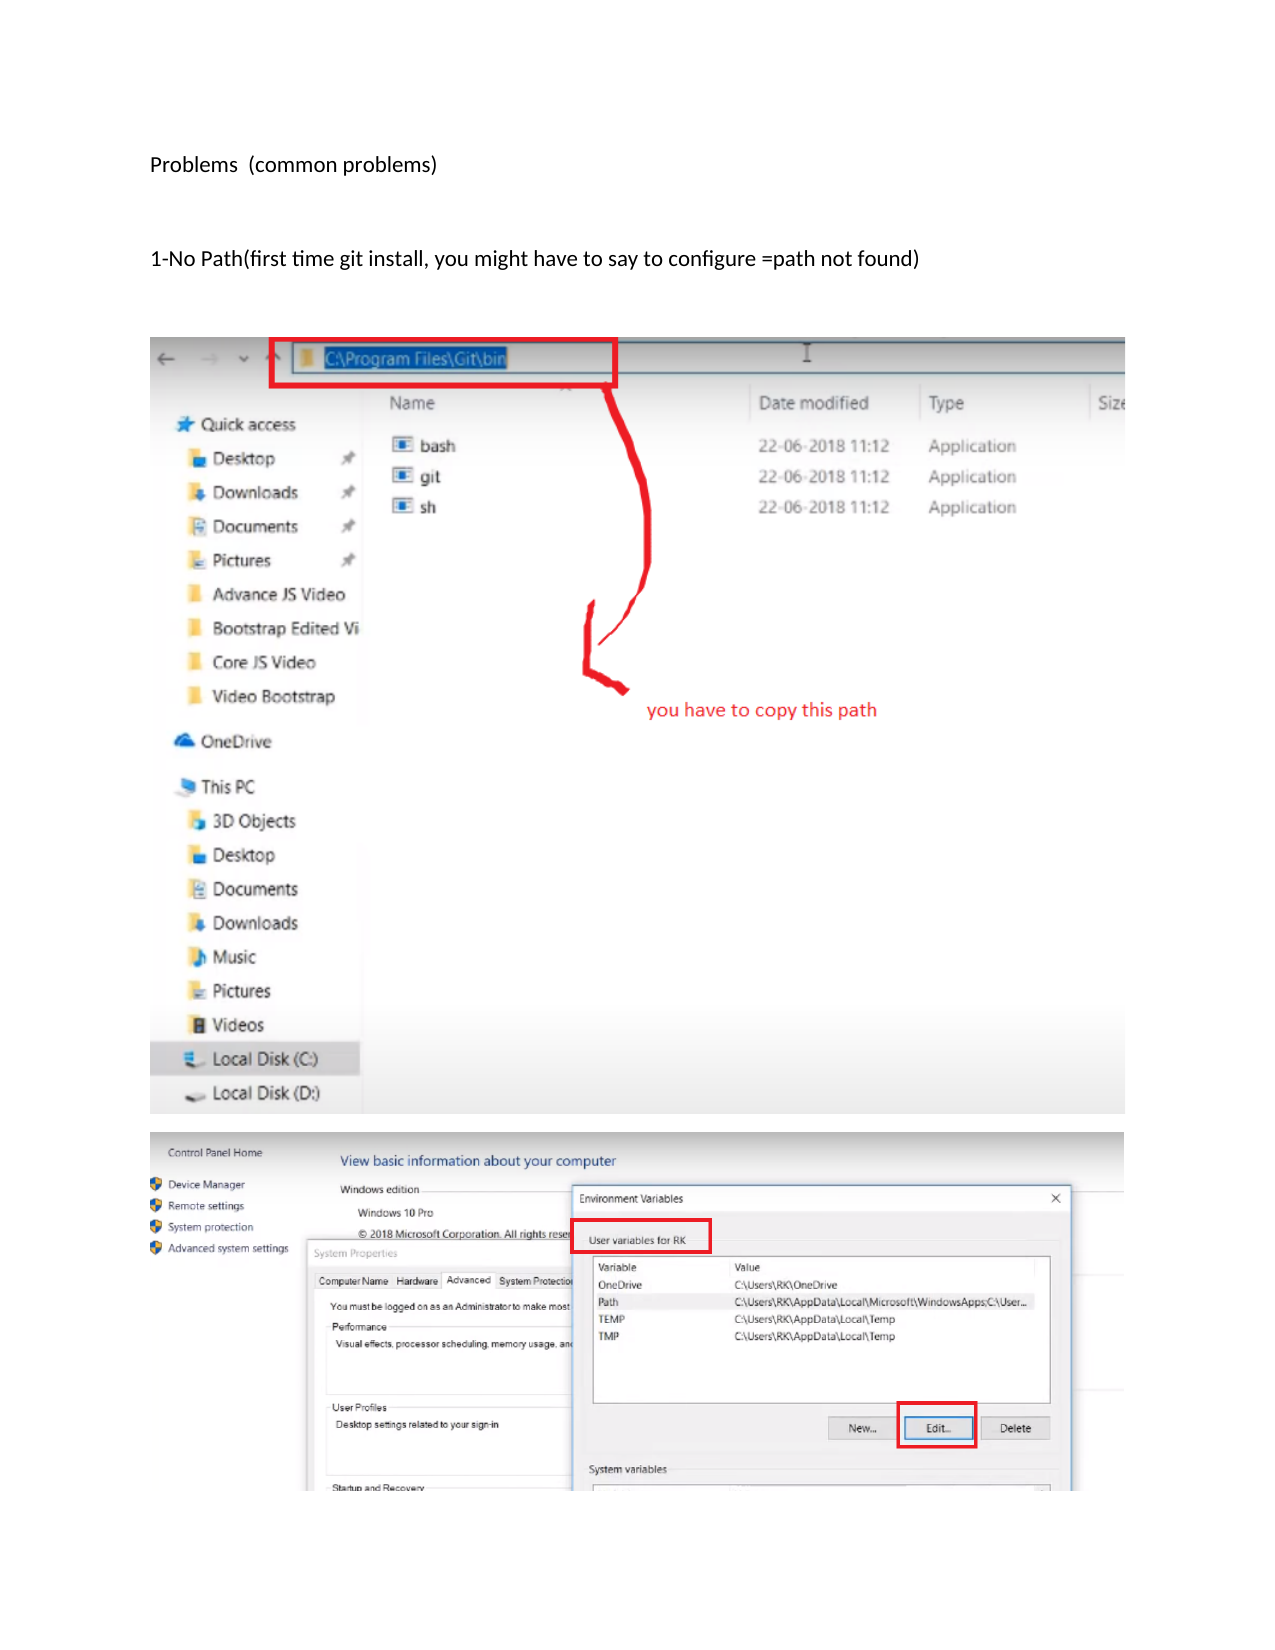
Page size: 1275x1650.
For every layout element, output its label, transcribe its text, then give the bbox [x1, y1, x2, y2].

picture [150, 337, 1125, 1114]
picture [150, 1132, 1124, 1491]
text 1-No Path(first time git install, you might have to say to configure =path not found) [150, 244, 1125, 272]
text Problems (common problems) [150, 150, 1125, 178]
